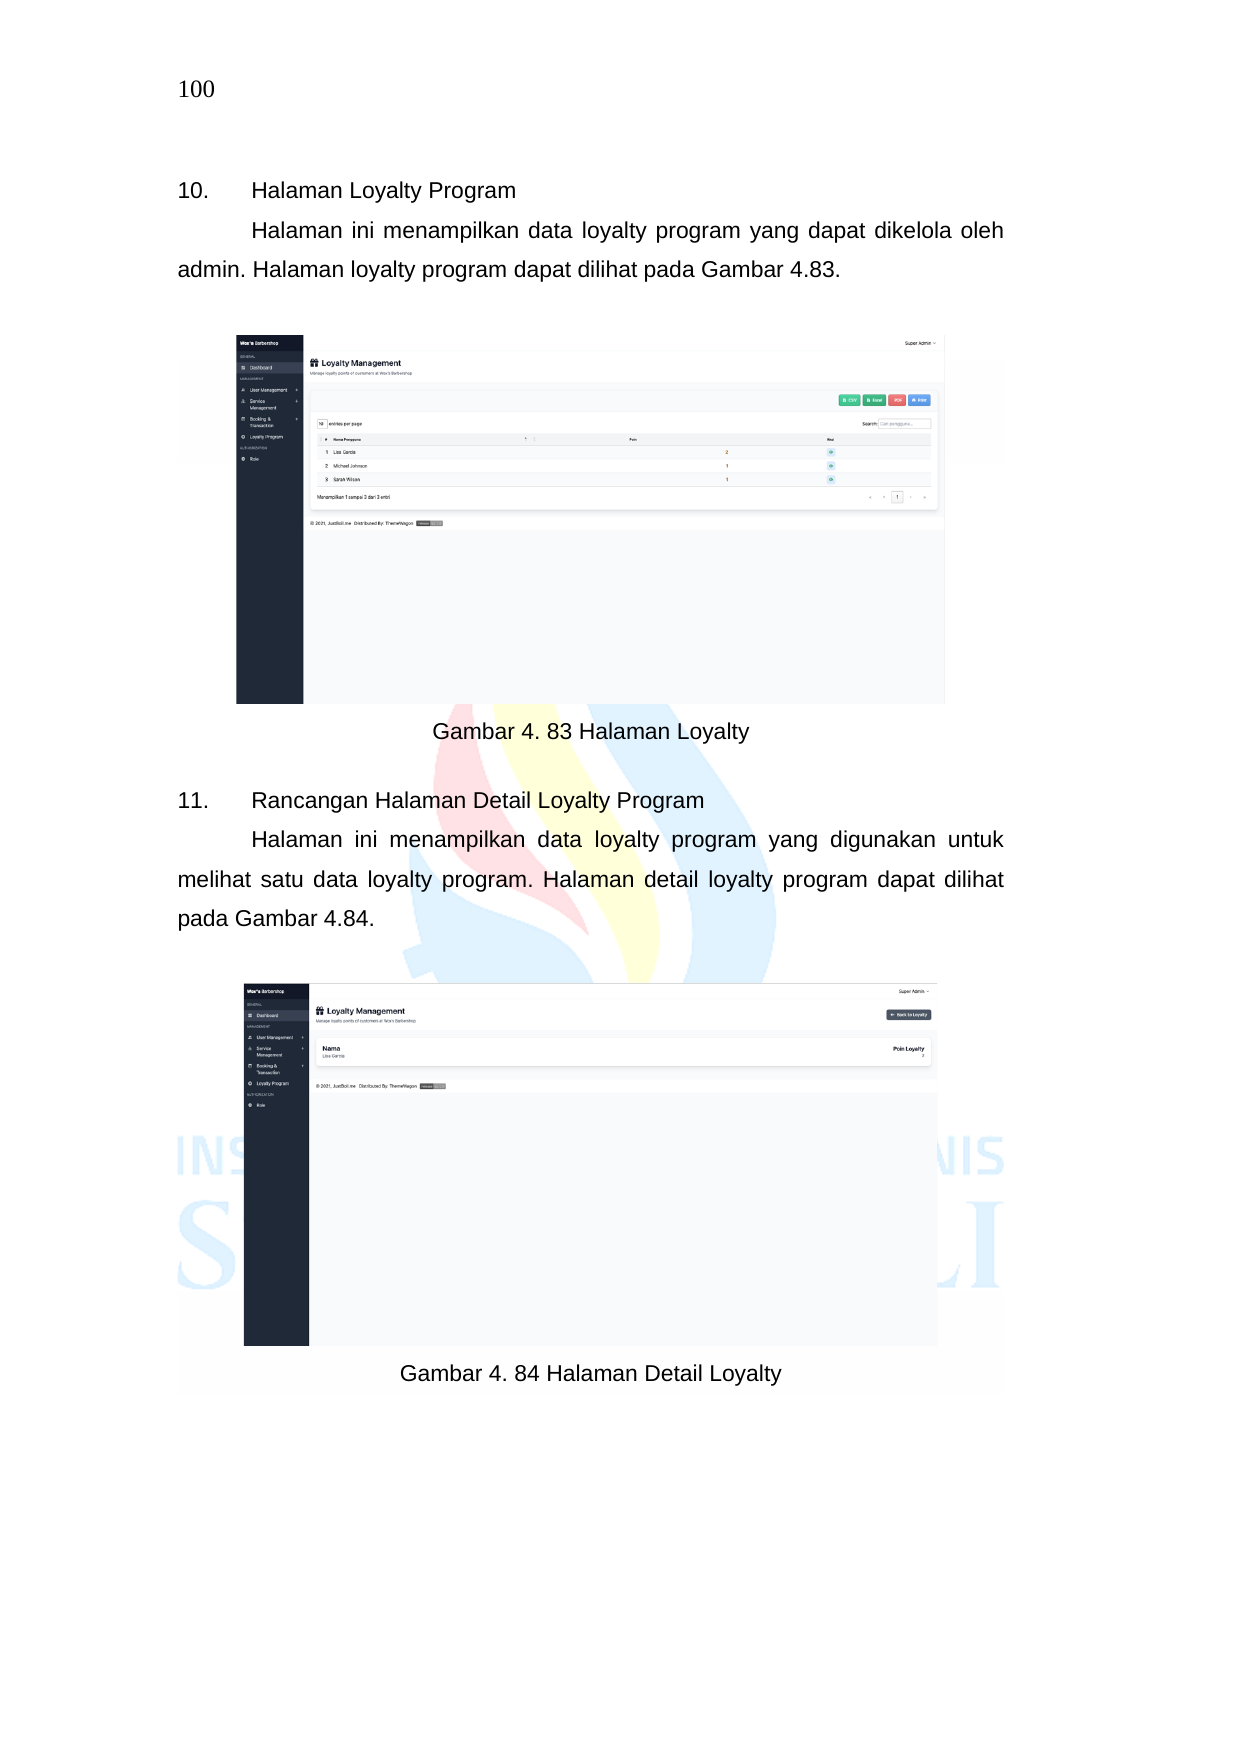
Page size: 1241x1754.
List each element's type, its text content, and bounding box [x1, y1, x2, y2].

text Gambar 4. 84 Halaman Detail Loyalty [177, 1359, 1004, 1386]
list Rancangan Halaman Detail Loyalty Program [177, 787, 1004, 813]
text Halaman ini menampilkan data loyalty program yang dapat dikelola oleh admin. Halaman loyalty program dapat dilihat pada Gambar 4.83. [177, 217, 1004, 282]
list Halaman Loyalty Program [177, 177, 1004, 203]
text Gambar 4. 83 Halaman Loyalty [177, 718, 1004, 745]
text Halaman ini menampilkan data loyalty program yang digunakan untuk melihat satu data loyalty program. Halaman detail loyalty program dapat dilihat pada Gambar 4.84. [177, 826, 1004, 931]
picture [243, 983, 938, 1346]
picture [236, 335, 945, 704]
